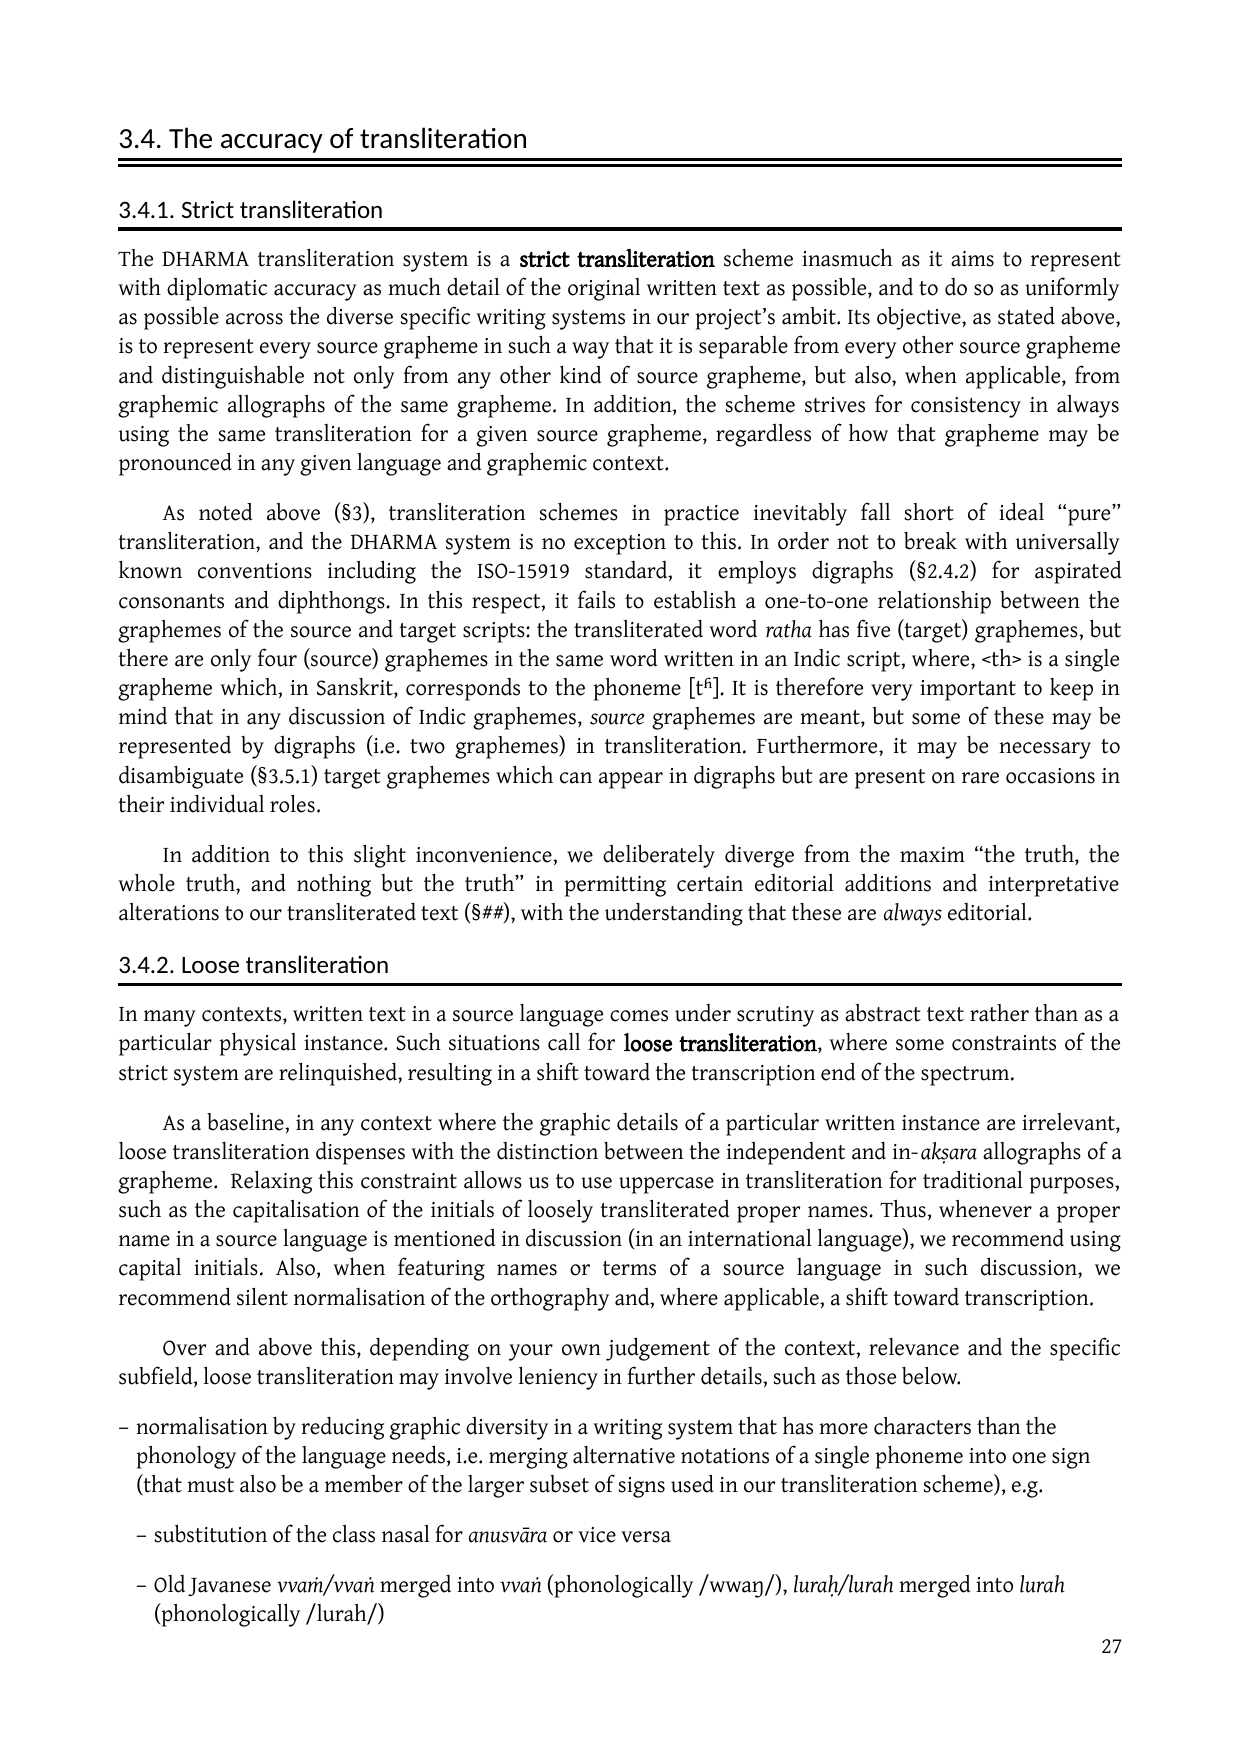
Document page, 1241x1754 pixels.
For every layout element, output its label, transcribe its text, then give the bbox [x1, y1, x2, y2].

subtitle Loose transliteration [118, 947, 1122, 983]
text In addition to this slight inconvenience, we deliberately diverge from the maxim “the truth, the whole truth, and nothing but the truth” in permitting certain editorial additions and interpretative alterations to our transliterated text (§##), with the understanding that these are always editorial. [118, 839, 1122, 926]
text In many contexts, written text in a source language comes under scrutiny as abstract text rather than as a particular physical instance. Such situations call for loose transliteration, where some constraints of the strict system are relinquished, resulting in a shift toward the transcription end of the spectrum. [118, 998, 1122, 1086]
text As noted above (§3), transliteration schemes in practice inevitably fall short of ideal “pure” transliteration, and the DHARMA system is no exception to this. In order not to break with universally known conventions including the ISO-15919 standard, it employs digraphs (§2.4.2) for aspirated consonants and diphthongs. In this respect, it fails to establish a one-to-one relationship between the graphemes of the source and target scripts: the transliterated word ratha has five (target) graphemes, but there are only four (source) graphemes in the same word written in an Indic script, where, <th> is a single grapheme which, in Sanskrit, corresponds to the phoneme [tʱ]. It is therefore very important to keep in mind that in any discussion of Indic graphemes, source graphemes are meant, but some of these may be represented by digraphs (i.e. two graphemes) in transliteration. Furthermore, it may be necessary to disambiguate (§3.5.1.1) target graphemes which can appear in digraphs but are present on rare occasions in their individual roles. [118, 497, 1122, 818]
text Over and above this, depending on your own judgement of the context, relevance and the specific subfield, loose transliteration may involve leniency in further details, such as those below. [118, 1332, 1122, 1390]
subtitle Strict transliteration [118, 192, 1122, 227]
text The DHARMA transliteration system is a strict transliteration scheme inasmuch as it aims to represent with diplomatic accuracy as much detail of the original written text as possible, and to do so as uniformly as possible across the diverse specific writing systems in our project’s ambit. Its objective, as stated above, is to represent every source grapheme in such a way that it is separable from every other source grapheme and distinguishable not only from any other kind of source grapheme, but also, when applicable, from graphemic allographs of the same grapheme. In addition, the scheme strives for consistency in always using the same transliteration for a given source grapheme, regardless of how that grapheme may be pronounced in any given language and graphemic context. [118, 243, 1122, 476]
list Old Javanese vvaṁ/vvaṅ merged into vvaṅ (phonologically /wwaŋ/), luraḥ/lurah merged into lurah (phonologically /lurah/) [136, 1569, 1122, 1627]
list normalisation by reducing graphic diversity in a writing system that has more characters than the phonology of the language needs, i.e. merging alternative notations of a single phoneme into one sign (that must also be a member of the larger subset of signs used in our transliteration scheme), e.g. [118, 1411, 1122, 1498]
text As a baseline, in any context where the graphic details of a particular written instance are irrelevant, loose transliteration dispenses with the distinction between the independent and in-akṣara allographs of a grapheme. Relaxing this constraint allows us to use uppercase in transliteration for traditional purposes, such as the capitalisation of the initials of loosely transliterated proper names. Thus, whenever a proper name in a source language is mentioned in discussion (in an international language), we recommend using capital initials. Also, when featuring names or terms of a source language in such discussion, we recommend silent normalisation of the orthography and, where applicable, a shift toward transcription. [118, 1107, 1122, 1311]
list substitution of the class nasal for anusvāra or vice versa [136, 1519, 1122, 1548]
subtitle The accuracy of transliteration [118, 118, 1122, 158]
